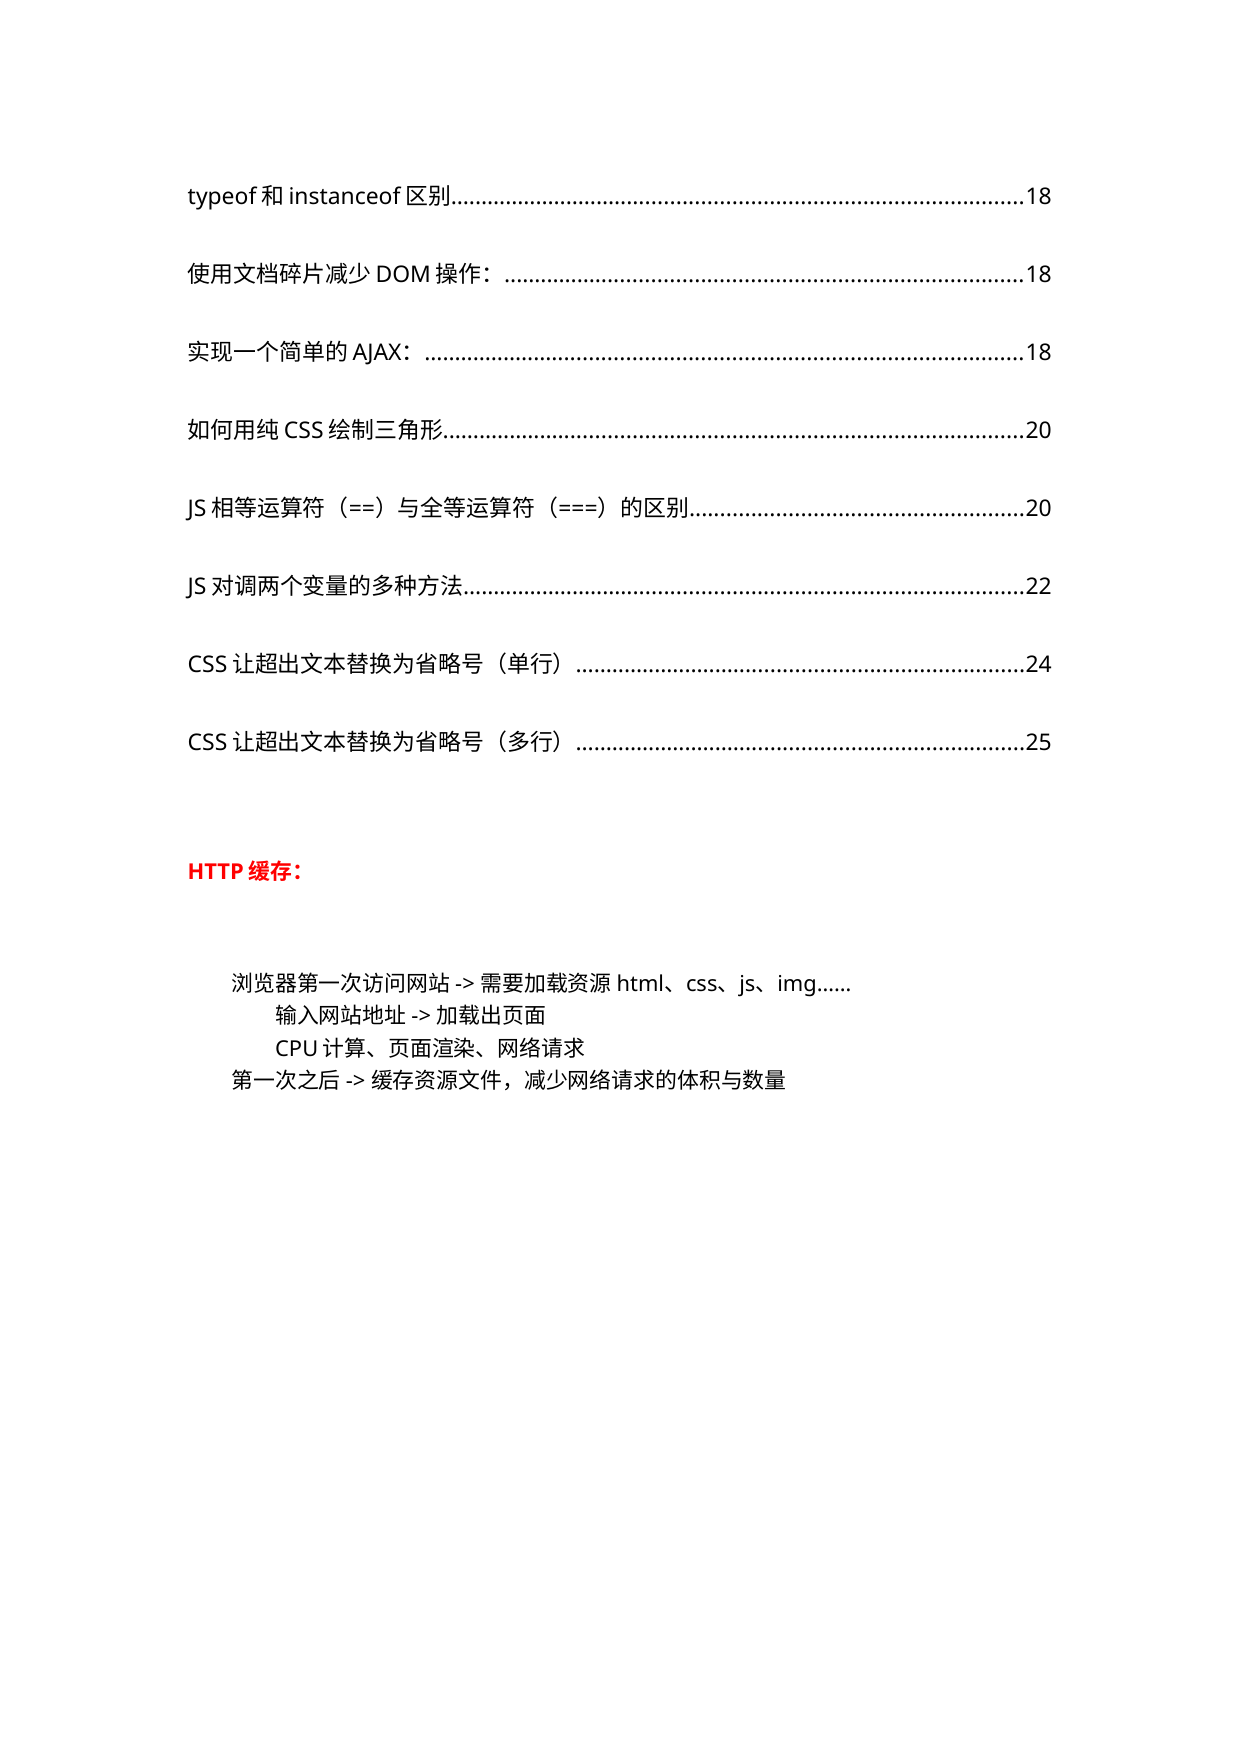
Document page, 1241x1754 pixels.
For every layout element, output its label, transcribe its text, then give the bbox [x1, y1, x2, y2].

text 输入网站地址 -> 加载出页面 [231, 998, 1053, 1031]
text 浏览器第一次访问网站 -> 需要加载资源 html、css、js、img…… [231, 966, 1053, 998]
text CPU计算、页面渲染、网络请求 [231, 1031, 1053, 1063]
subtitle HTTP缓存： [187, 854, 1053, 887]
text 第一次之后 -> 缓存资源文件，减少网络请求的体积与数量 [231, 1063, 1053, 1096]
